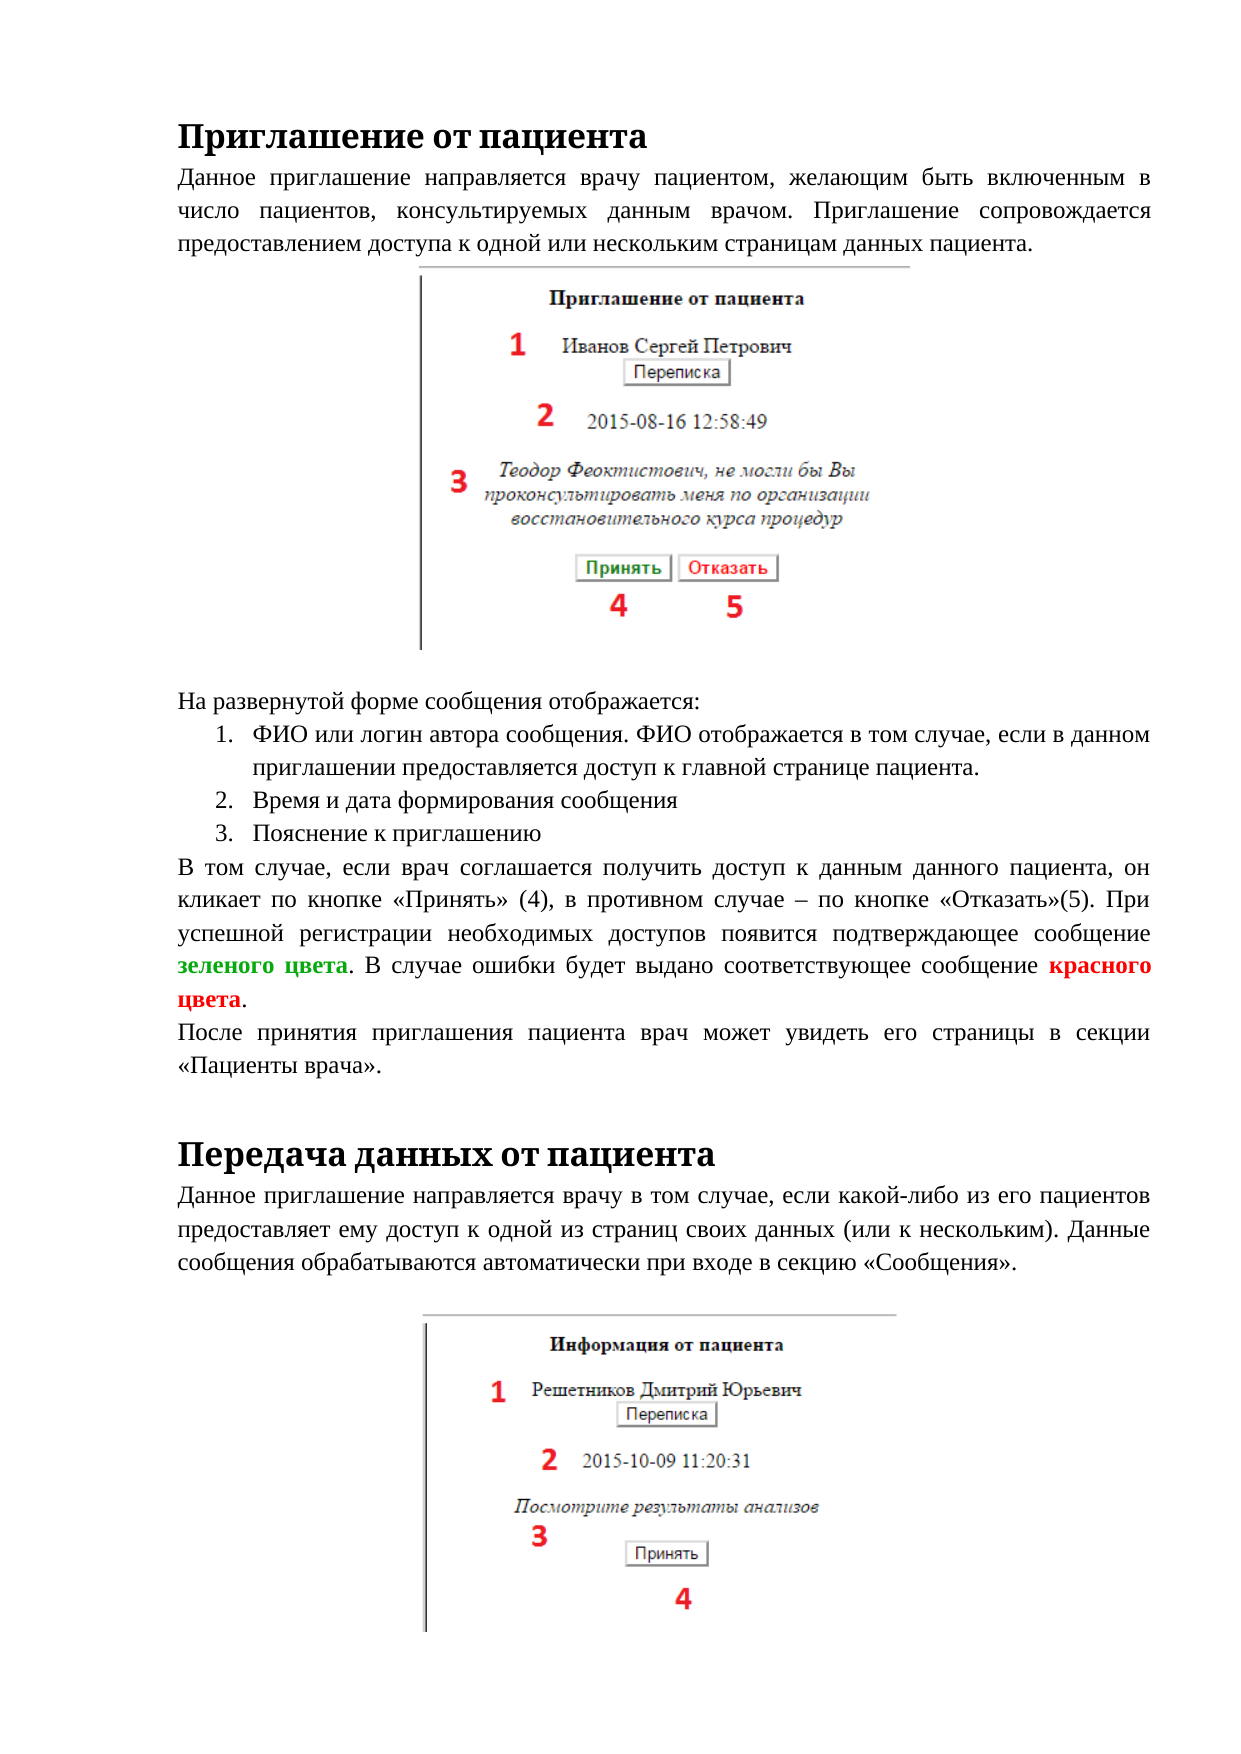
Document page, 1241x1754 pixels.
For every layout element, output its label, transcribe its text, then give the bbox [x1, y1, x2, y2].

list Пояснение к приглашению [215, 818, 1152, 847]
picture [422, 1312, 907, 1632]
picture [418, 261, 911, 650]
list Время и дата формирования сообщения [215, 786, 1152, 814]
text В том случае, если врач соглашается получить доступ к данным данного пациента, он кликает по кнопке «Принять» (4), в противном случае – по кнопке «Отказать»(5). При успешной регистрации необходимых доступов появится подтверждающее сообщение зеленого цвета. В случае ошибки будет выдано соответствующее сообщение красного цвета. [177, 852, 1152, 1012]
text Данное приглашение направляется врачу в том случае, если какой-либо из его пациентов предоставляет ему доступ к одной из страниц своих данных (или к нескольким). Данные сообщения обрабатываются автоматически при входе в секцию «Сообщения». [177, 1181, 1152, 1275]
subtitle Приглашение от пациента [177, 118, 1152, 156]
subtitle Передача данных от пациента [177, 1137, 1152, 1175]
list ФИО или логин автора сообщения. ФИО отображается в том случае, если в данном приглашении предоставляется доступ к главной странице пациента. [215, 719, 1152, 781]
text На развернутой форме сообщения отображается: [177, 686, 1152, 715]
text Данное приглашение направляется врачу пациентом, желающим быть включенным в число пациентов, консультируемых данным врачом. Приглашение сопровождается предоставлением доступа к одной или нескольким страницам данных пациента. [177, 162, 1152, 257]
text После принятия приглашения пациента врач может увидеть его страницы в секции «Пациенты врача». [177, 1017, 1152, 1078]
